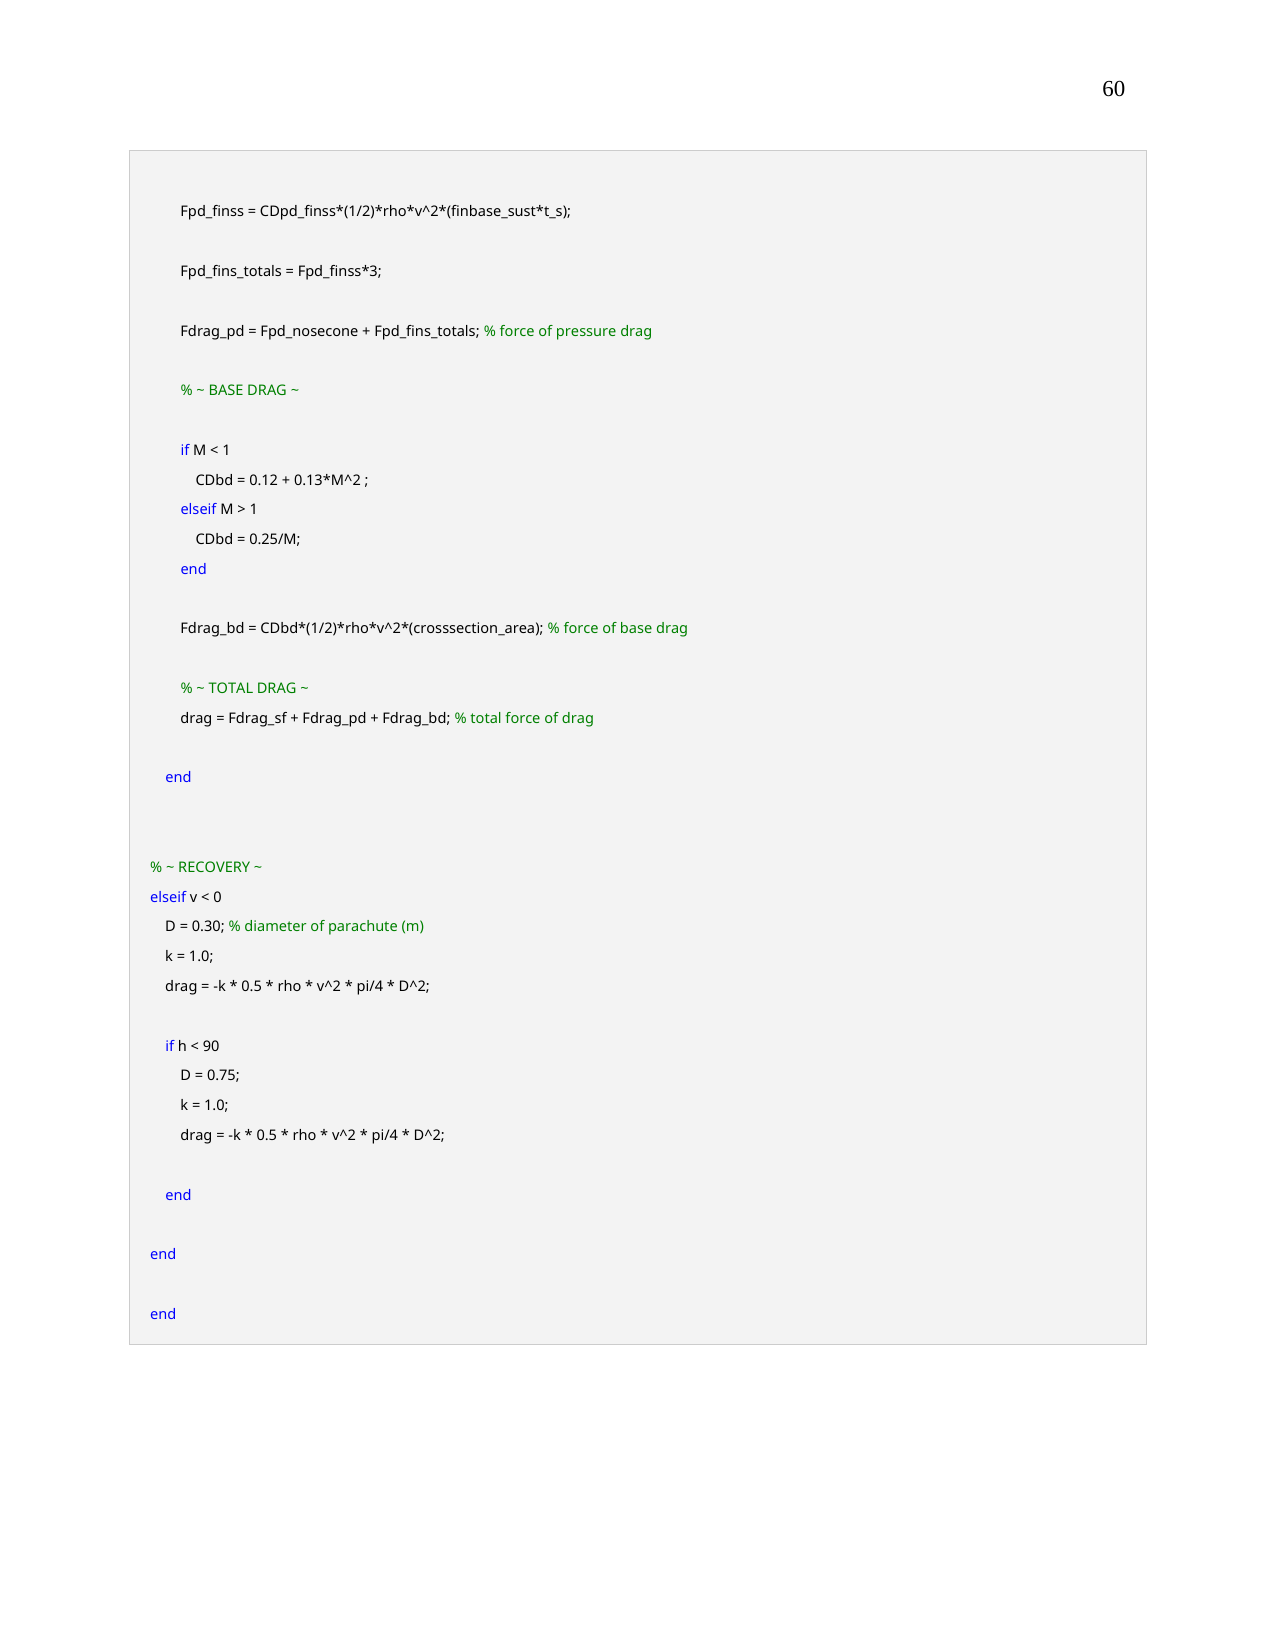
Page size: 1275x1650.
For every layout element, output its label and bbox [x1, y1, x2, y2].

text [130, 151, 1146, 1344]
